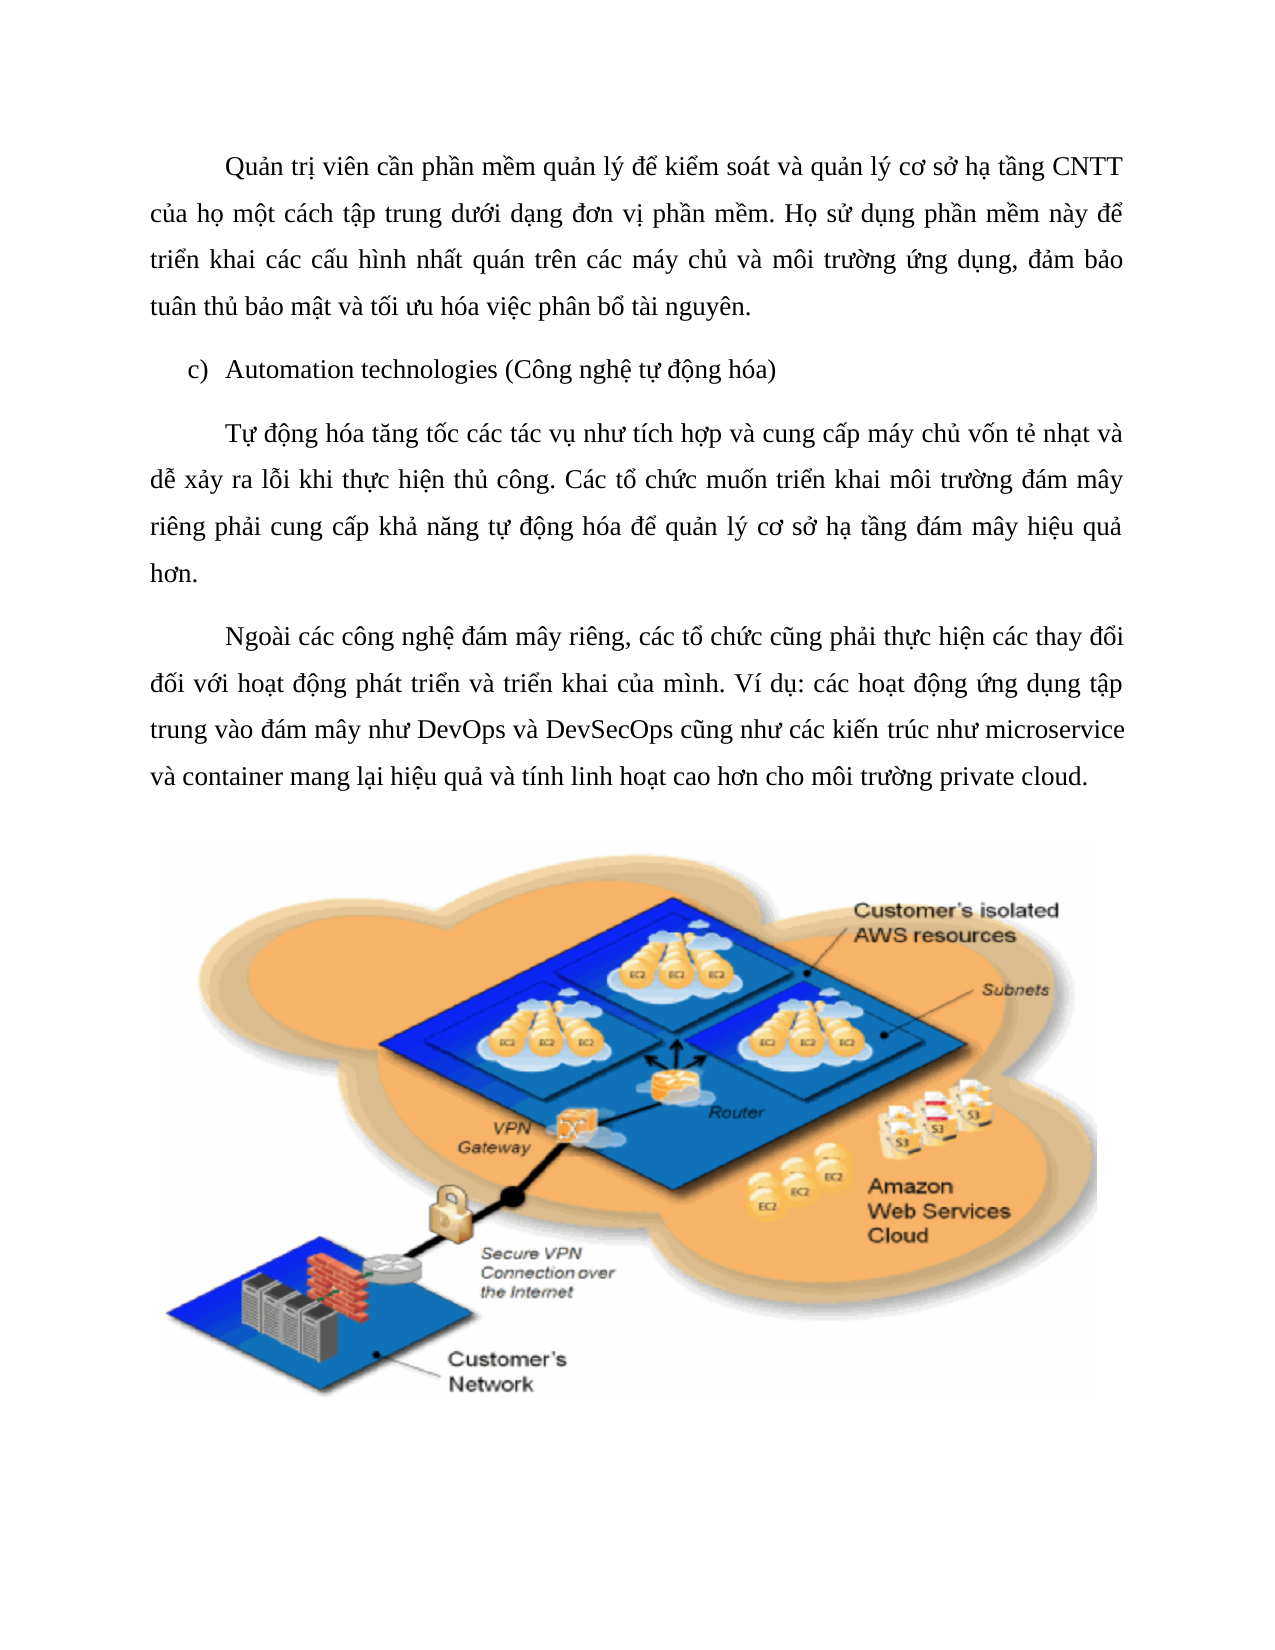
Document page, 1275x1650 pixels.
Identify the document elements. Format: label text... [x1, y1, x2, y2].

text Ngoài các công nghệ đám mây riêng, các tổ chức cũng phải thực hiện các thay đổi đối với hoạt động phát triển và triển khai của mình. Ví dụ: các hoạt động ứng dụng tập trung vào đám mây như DevOps và DevSecOps cũng như các kiến ​​trúc như microservice và container mang lại hiệu quả và tính linh hoạt cao hơn cho môi trường private cloud. [150, 620, 1125, 791]
text Tự động hóa tăng tốc các tác vụ như tích hợp và cung cấp máy chủ vốn tẻ nhạt và dễ xảy ra lỗi khi thực hiện thủ công. Các tổ chức muốn triển khai môi trường đám mây riêng phải cung cấp khả năng tự động hóa để quản lý cơ sở hạ tầng đám mây hiệu quả hơn. [150, 417, 1125, 588]
text Quản trị viên cần phần mềm quản lý để kiểm soát và quản lý cơ sở hạ tầng CNTT của họ một cách tập trung dưới dạng đơn vị phần mềm. Họ sử dụng phần mềm này để triển khai các cấu hình nhất quán trên các máy chủ và môi trường ứng dụng, đảm bảo tuân thủ bảo mật và tối ưu hóa việc phân bổ tài nguyên. [150, 150, 1125, 321]
list Automation technologies (Công nghệ tự động hóa) [187, 353, 1125, 384]
picture [150, 823, 1124, 1426]
